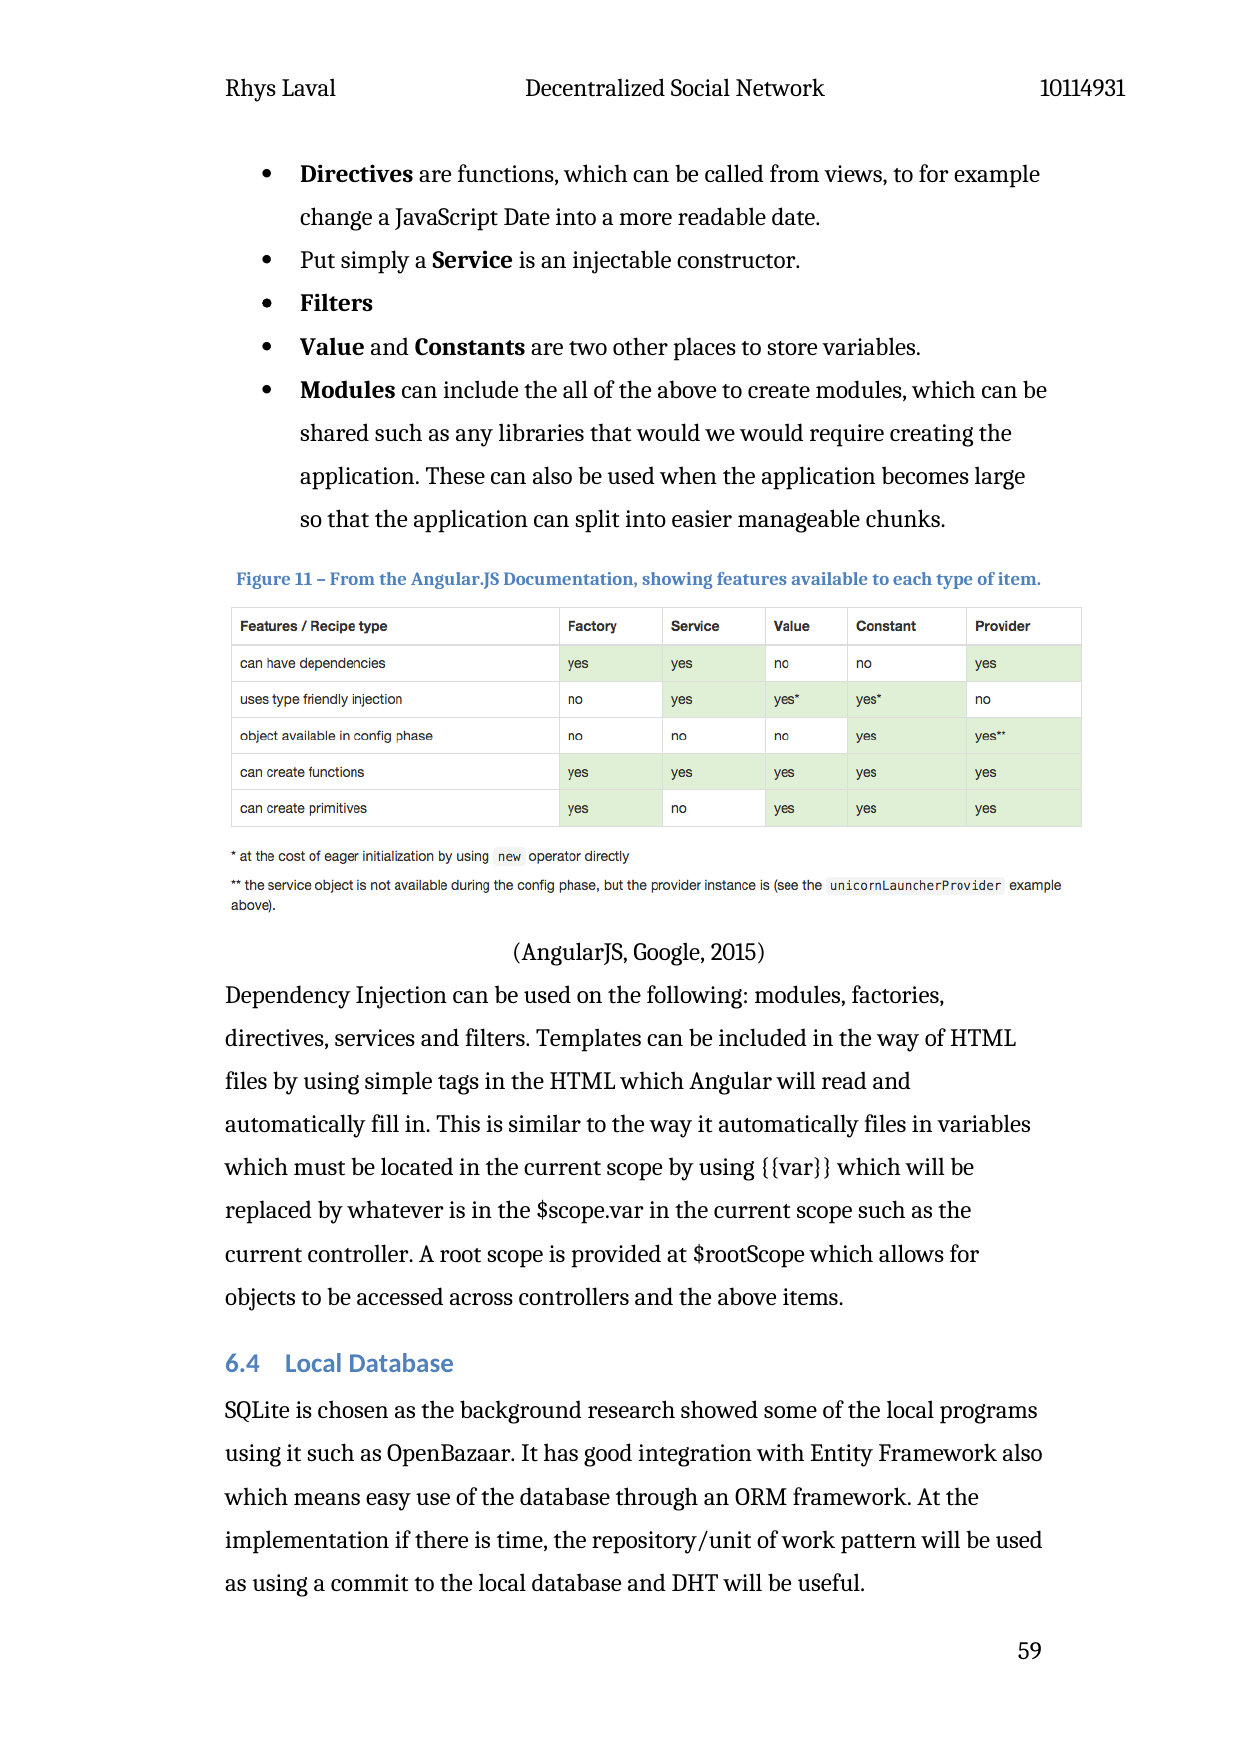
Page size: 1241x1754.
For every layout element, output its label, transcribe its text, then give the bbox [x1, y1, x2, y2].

list Put simply a Service is an injectable constructor. [262, 246, 1053, 275]
list Modules can include the all of the above to create modules, which can be shared such as any libraries that would we would require creating the application. These can also be used when the application becomes large so that the application can split into easier manageable chunks. [262, 376, 1053, 534]
text SQLite is chosen as the background research showed some of the local programs using it such as OpenBazaar. It has good integration with Entity Framework also which means easy use of the database through an ORM framework. At the implementation if there is time, the repository/unit of work pattern will be used as using a commit to the local database and DHT will be useful. [225, 1396, 1053, 1597]
list Filters [262, 289, 1053, 318]
text Figure 11 – From the Angular.JS Documentation, showing features available to each type of item. [225, 569, 1053, 590]
picture [225, 601, 1090, 924]
text Dependency Injection can be used on the following: modules, factories, directives, services and filters. Templates can be included in the way of HTML files by using simple tags in the HTML which Angular will read and automatically fill in. This is similar to the way it automatically files in variables which must be located in the current scope by using {{var}} which will be replaced by whatever is in the $scope.var in the current scope such as the current controller. A root scope is provided at $rootScope which allows for objects to be accessed across controllers and the above items. [225, 981, 1053, 1311]
list Directives are functions, which can be called from views, to for example change a JavaScript Date into a more readable date. [262, 160, 1053, 232]
subtitle Local Database [225, 1347, 1053, 1380]
list Value and Constants are two other places to store variables. [262, 332, 1053, 361]
